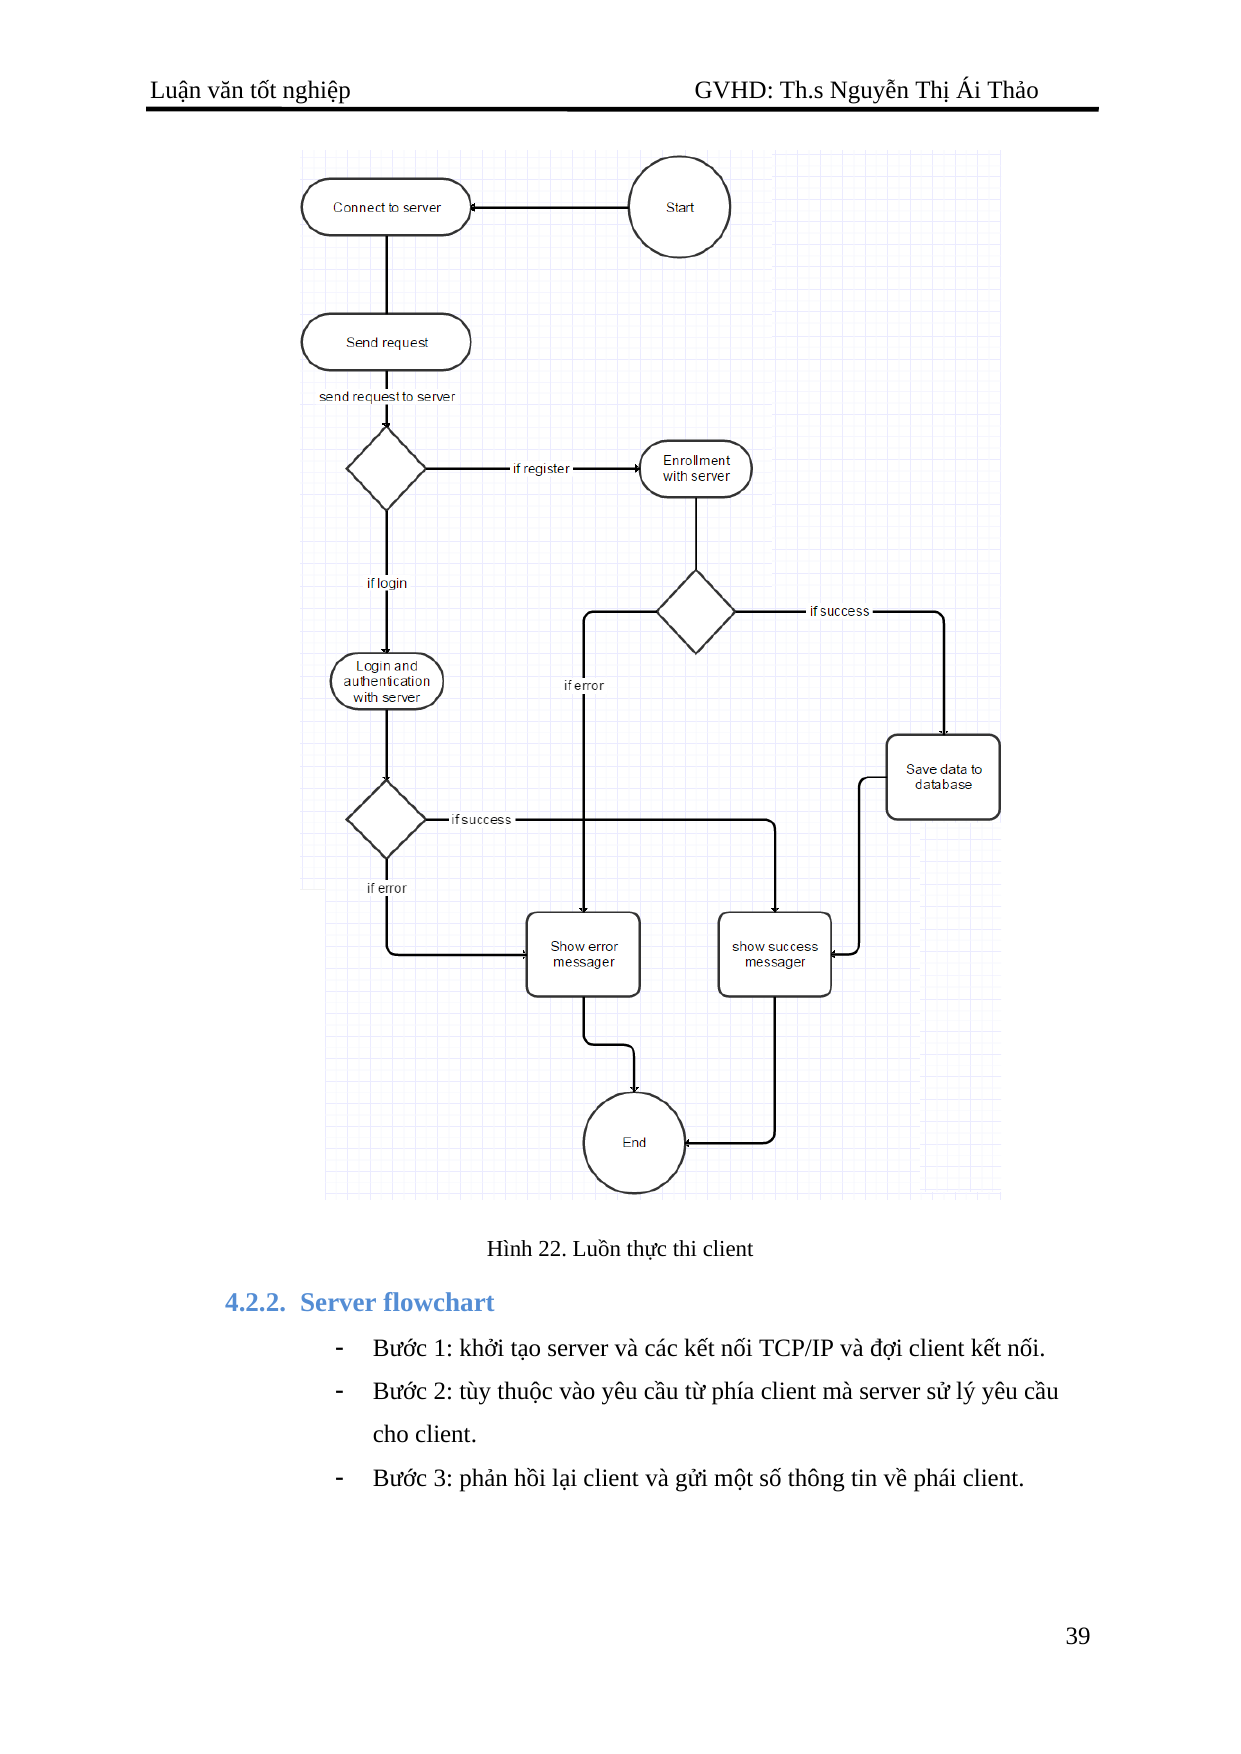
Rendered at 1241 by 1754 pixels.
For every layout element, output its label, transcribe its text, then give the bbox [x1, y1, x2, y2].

list Server flowchart [225, 1287, 1090, 1318]
list Bước 2: tùy thuộc vào yêu cầu từ phía client mà server sử lý yêu cầu cho client. [335, 1376, 1090, 1448]
list Bước 3: phản hồi lại client và gửi một số thông tin về phái client. [335, 1463, 1090, 1491]
picture [300, 150, 1002, 1200]
list Bước 1: khởi tạo server và các kết nối TCP/IP và đợi client kết nối. [335, 1333, 1090, 1362]
text Hình 4.1. Luồn thực thi client [150, 1235, 1090, 1262]
